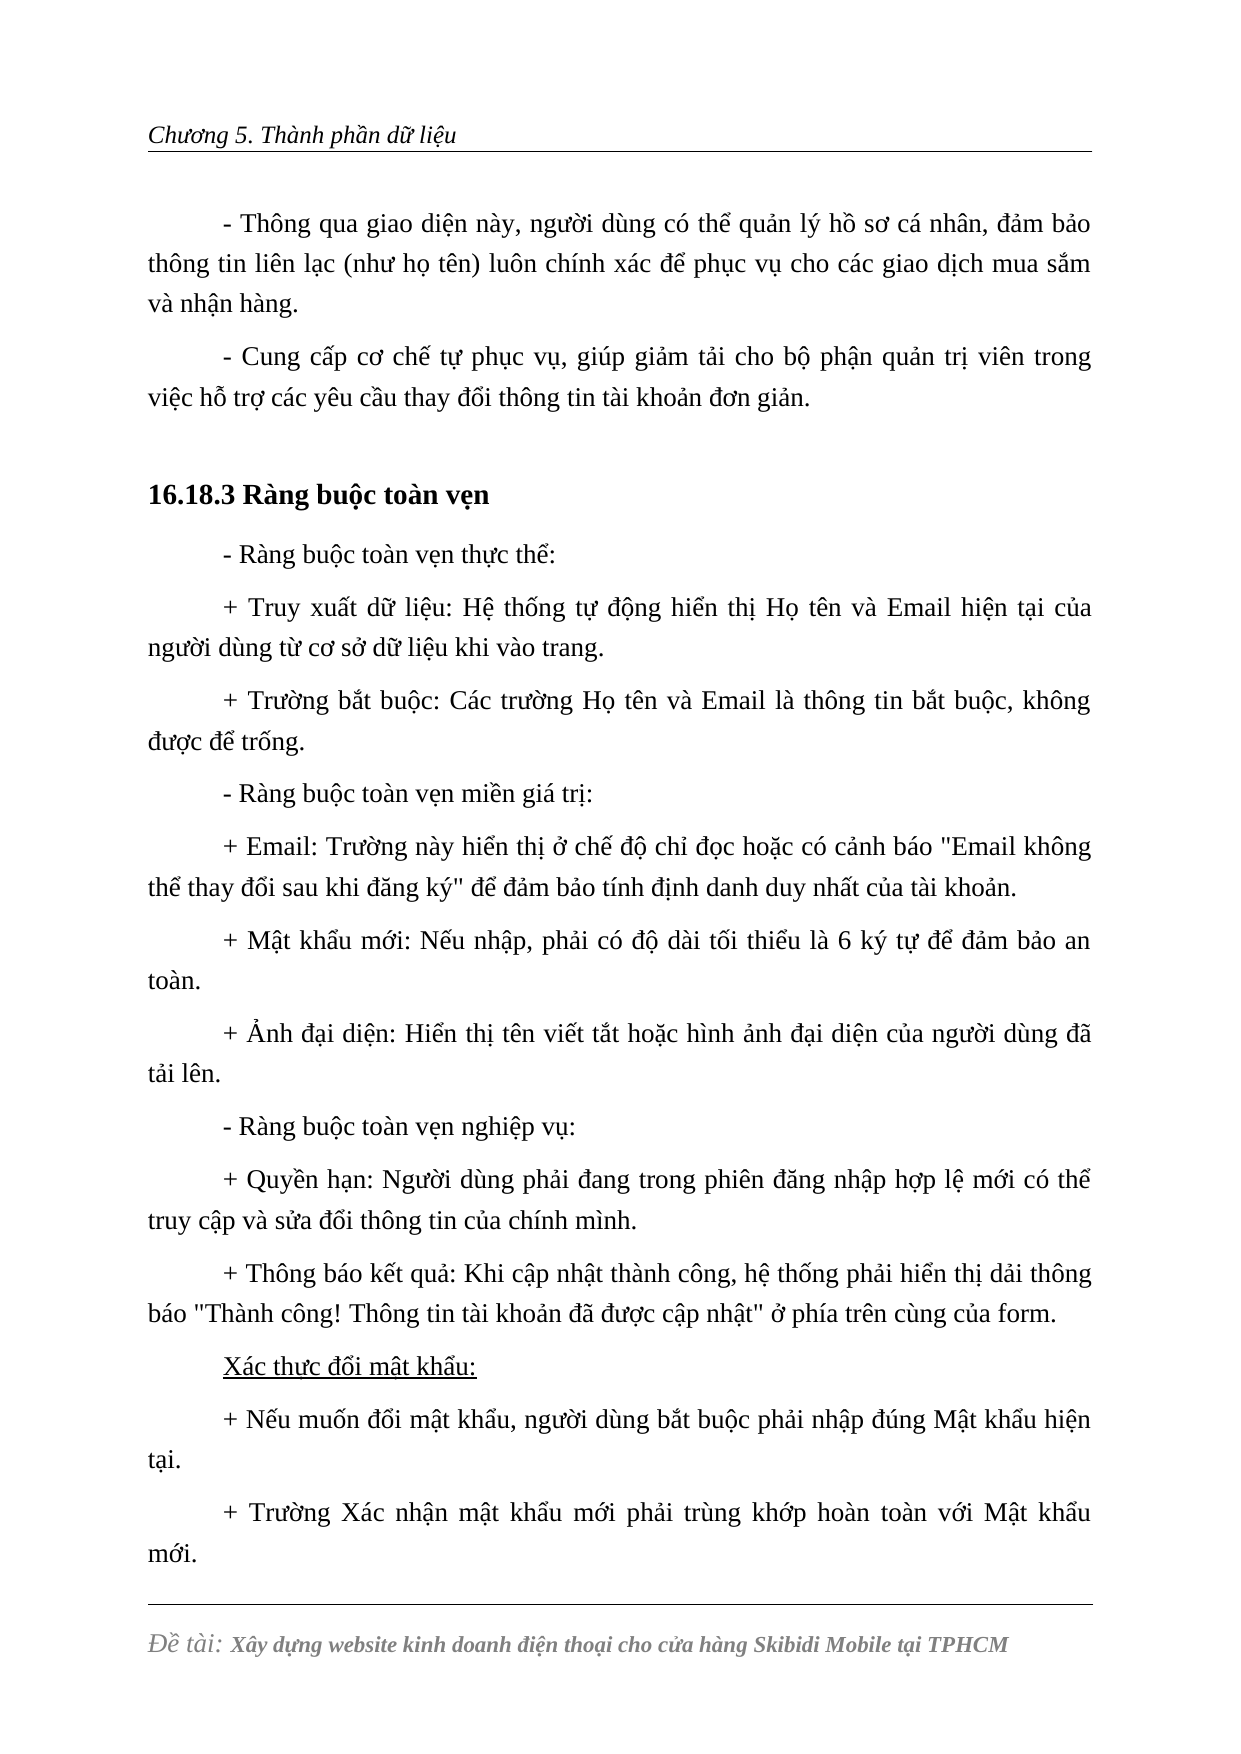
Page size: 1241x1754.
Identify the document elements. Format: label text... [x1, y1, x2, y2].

text Xác thực đổi mật khẩu: [148, 1350, 1092, 1381]
text - Ràng buộc toàn vẹn miền giá trị: [148, 778, 1092, 809]
text - Thông qua giao diện này, người dùng có thể quản lý hồ sơ cá nhân, đảm bảo thông tin liên lạc (như họ tên) luôn chính xác để phục vụ cho các giao dịch mua sắm và nhận hàng. [148, 207, 1092, 319]
text + Truy xuất dữ liệu: Hệ thống tự động hiển thị Họ tên và Email hiện tại của người dùng từ cơ sở dữ liệu khi vào trang. [148, 591, 1092, 662]
text + Trường bắt buộc: Các trường Họ tên và Email là thông tin bắt buộc, không được để trống. [148, 684, 1092, 756]
text + Trường Xác nhận mật khẩu mới phải trùng khớp hoàn toàn với Mật khẩu mới. [148, 1496, 1092, 1568]
text + Thông báo kết quả: Khi cập nhật thành công, hệ thống phải hiển thị dải thông báo "Thành công! Thông tin tài khoản đã được cập nhật" ở phía trên cùng của form. [148, 1257, 1092, 1328]
text + Mật khẩu mới: Nếu nhập, phải có độ dài tối thiểu là 6 ký tự để đảm bảo an toàn. [148, 924, 1092, 995]
text + Email: Trường này hiển thị ở chế độ chỉ đọc hoặc có cảnh báo "Email không thể thay đổi sau khi đăng ký" để đảm bảo tính định danh duy nhất của tài khoản. [148, 831, 1092, 902]
subtitle Ràng buộc toàn vẹn [148, 471, 1092, 513]
text + Nếu muốn đổi mật khẩu, người dùng bắt buộc phải nhập đúng Mật khẩu hiện tại. [148, 1403, 1092, 1474]
text + Quyền hạn: Người dùng phải đang trong phiên đăng nhập hợp lệ mới có thể truy cập và sửa đổi thông tin của chính mình. [148, 1163, 1092, 1235]
text + Ảnh đại diện: Hiển thị tên viết tắt hoặc hình ảnh đại diện của người dùng đã tải lên. [148, 1017, 1092, 1089]
text - Ràng buộc toàn vẹn nghiệp vụ: [148, 1111, 1092, 1142]
text - Ràng buộc toàn vẹn thực thể: [148, 538, 1092, 569]
text - Cung cấp cơ chế tự phục vụ, giúp giảm tải cho bộ phận quản trị viên trong việc hỗ trợ các yêu cầu thay đổi thông tin tài khoản đơn giản. [148, 341, 1092, 412]
